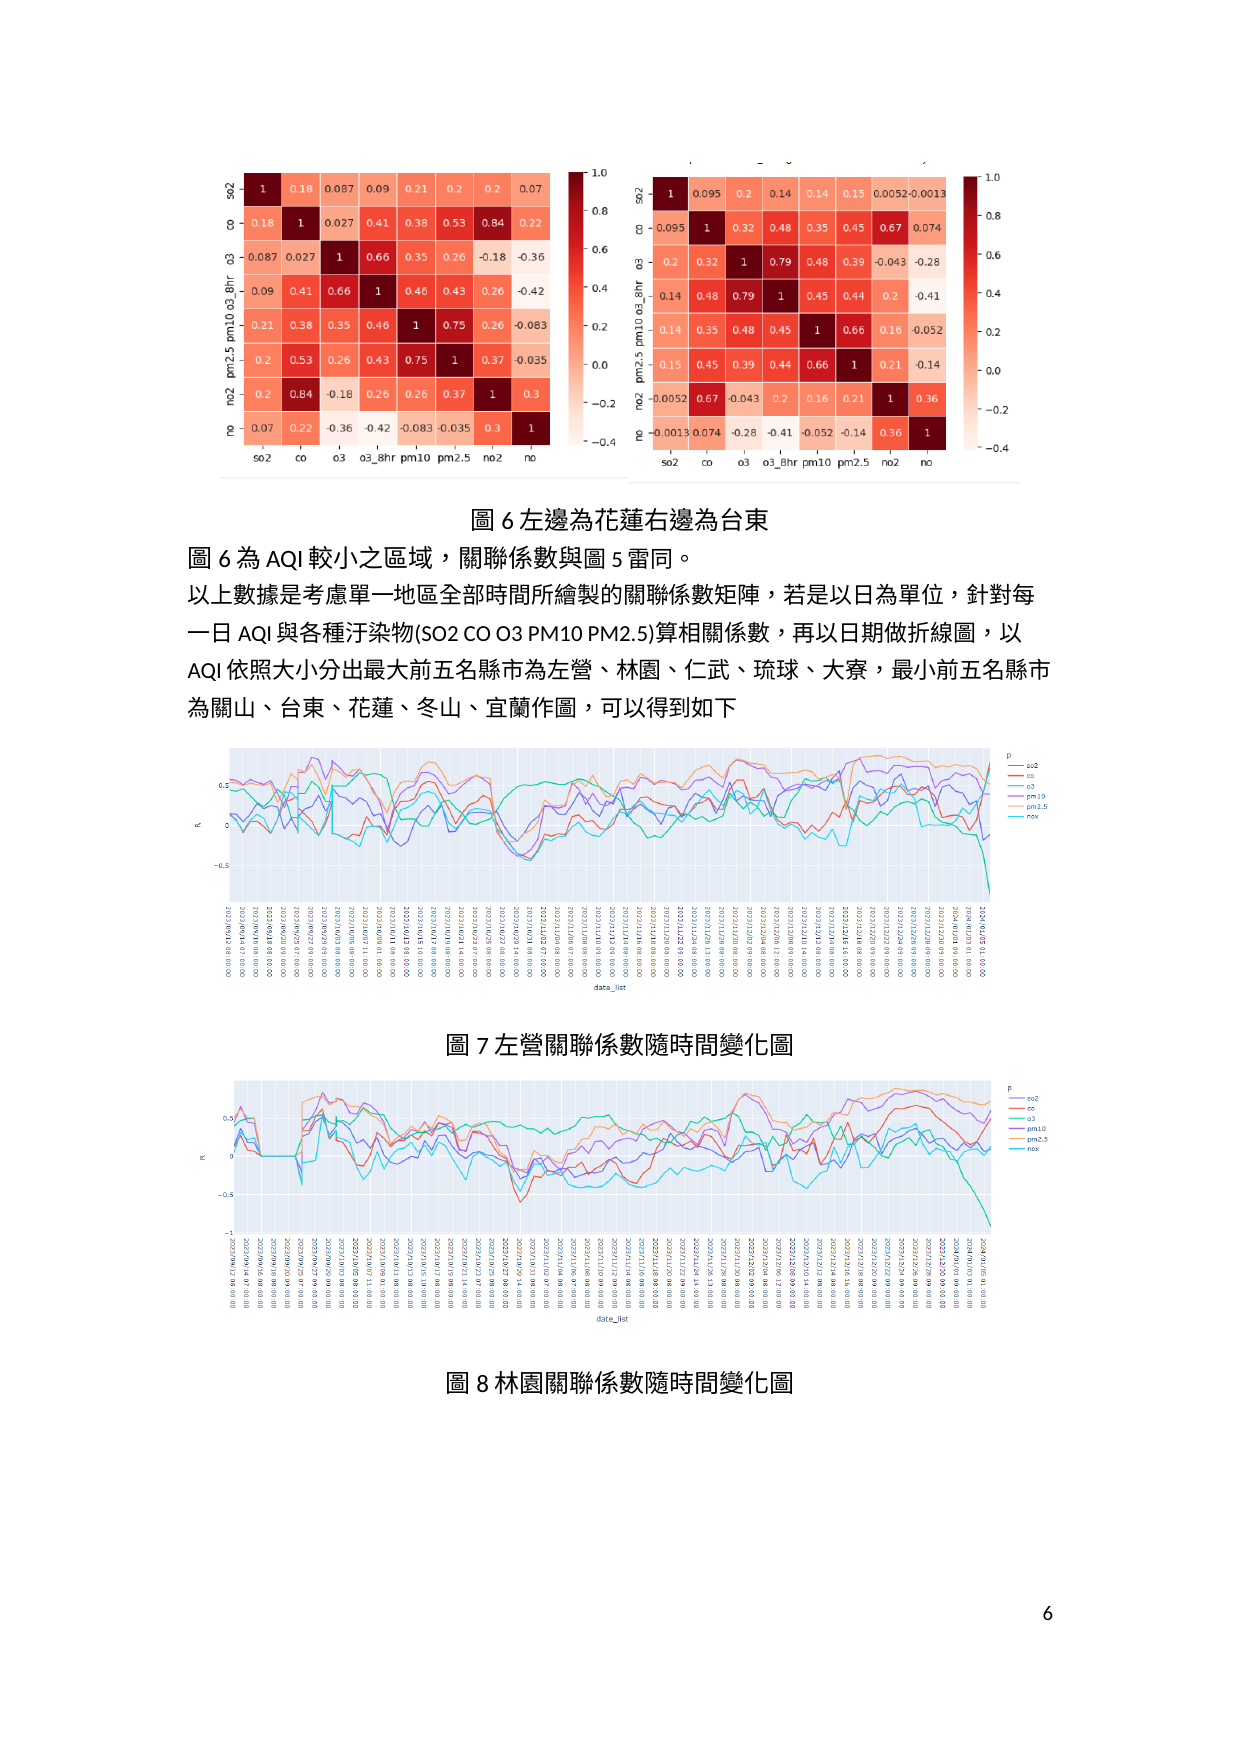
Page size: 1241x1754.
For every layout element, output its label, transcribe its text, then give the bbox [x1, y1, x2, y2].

text 以上數據是考慮單一地區全部時間所繪製的關聯係數矩陣，若是以日為單位，針對每一日AQI與各種汙染物(SO2 CO O3 PM10 PM2.5)算相關係數，再以日期做折線圖，以AQI依照大小分出最大前五名縣市為左營、林園、仁武、琉球、大寮，最小前五名縣市為關山、台東、花蓮、冬山、宜蘭作圖，可以得到如下 [187, 575, 1053, 725]
picture [187, 1062, 1053, 1331]
text 圖 6 左邊為花蓮右邊為台東 [187, 500, 1053, 537]
picture [187, 725, 1053, 998]
text 圖 6為AQI較小之區域，關聯係數與圖 5雷同。 [187, 537, 1053, 575]
text 圖 7 左營關聯係數隨時間變化圖 [187, 1025, 1053, 1062]
picture [220, 162, 1020, 488]
text 圖 8 林園關聯係數隨時間變化圖 [187, 1362, 1053, 1400]
